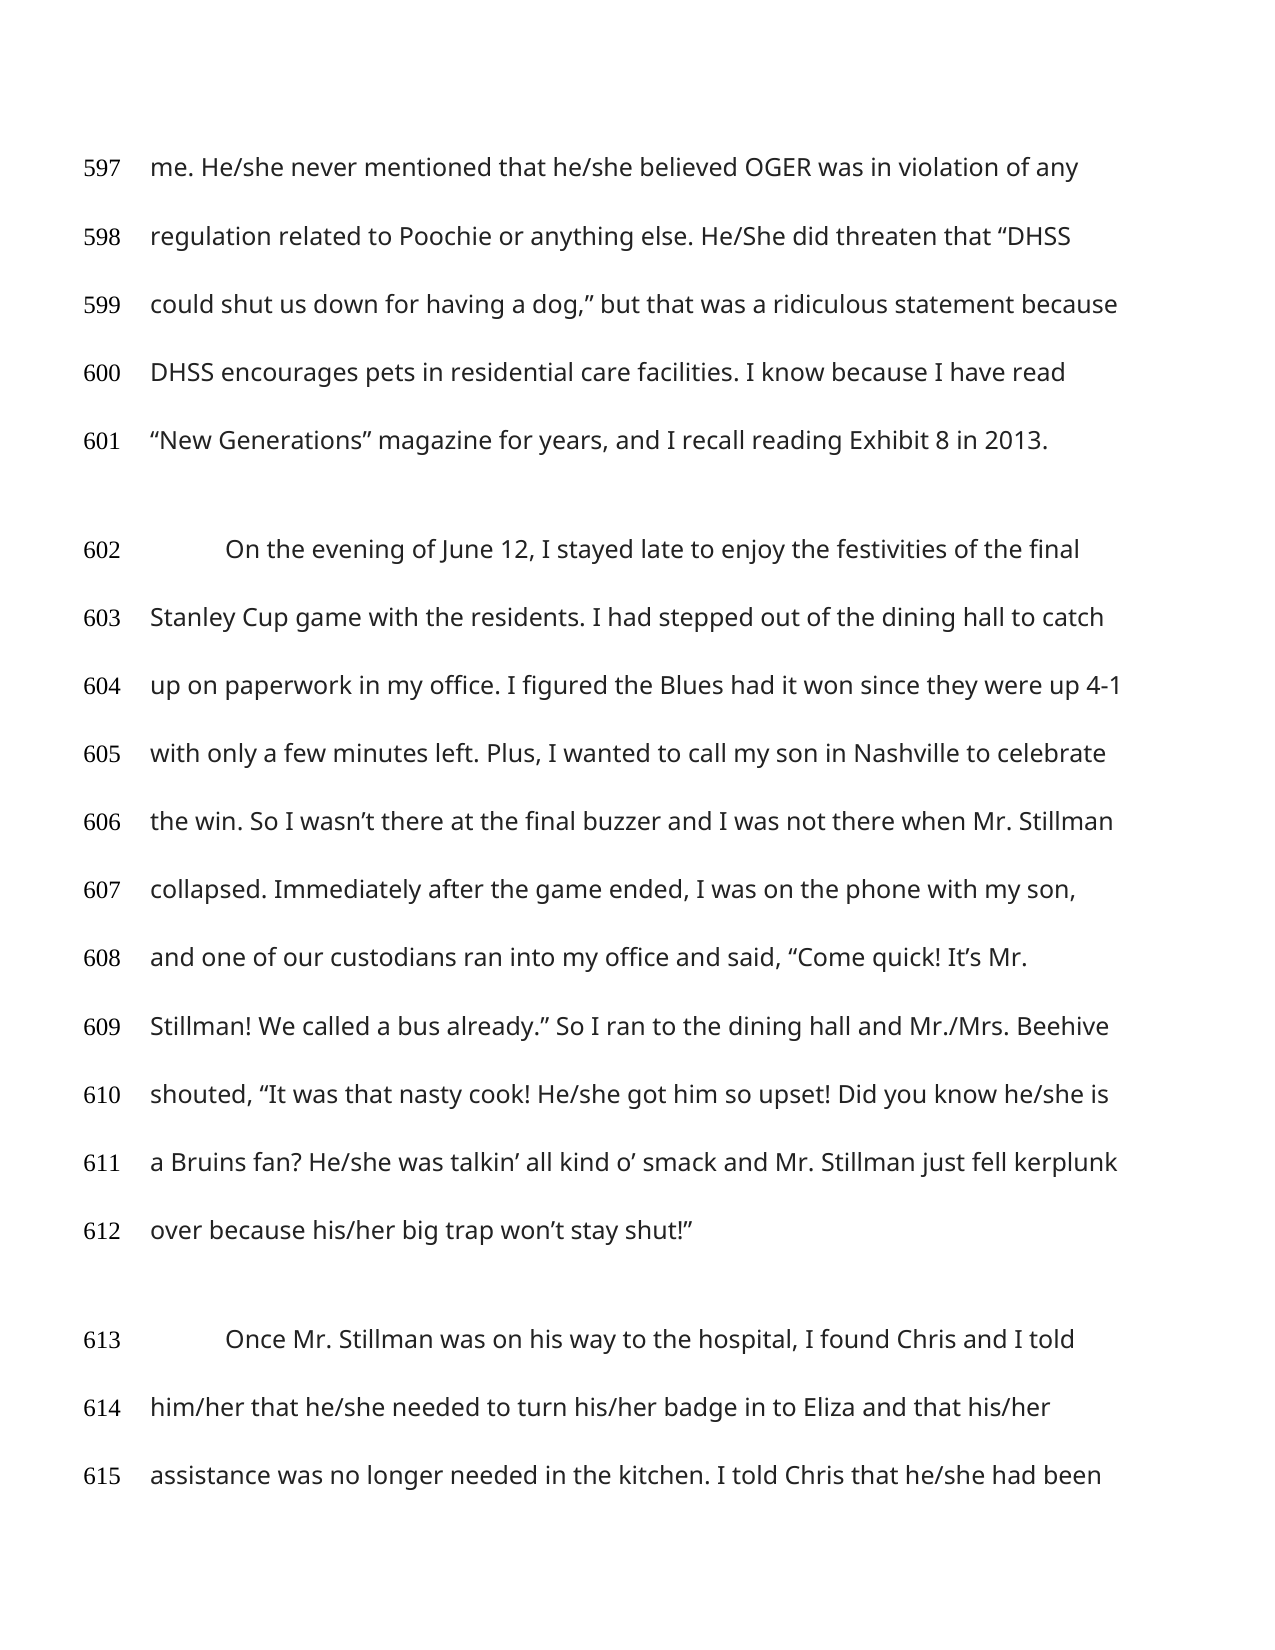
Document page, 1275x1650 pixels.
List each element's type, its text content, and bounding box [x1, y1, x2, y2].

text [150, 150, 1125, 457]
text On the evening of June 12, I stayed late to enjoy the festivities of the final Stanley Cup game with the residents. I had stepped out of the dining hall to catch up on paperwork in my office. I figured the Blues had it won since they were up 4-1 with only a few minutes left. Plus, I wanted to call my son in Nashville to celebrate the win. So I wasn’t there at the final buzzer and I was not there when Mr. Stillman collapsed. Immediately after the game ended, I was on the phone with my son, and one of our custodians ran into my office and said, “Come quick! It’s Mr. Stillman! We called a bus already.” So I ran to the dining hall and Mr./Mrs. Beehive shouted, “It was that nasty cook! He/she got him so upset! Did you know he/she is a Bruins fan? He/she was talkin’ all kind o’ smack and Mr. Stillman just fell kerplunk over because his/her big trap won’t stay shut!” [150, 531, 1125, 1247]
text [150, 1321, 1125, 1492]
